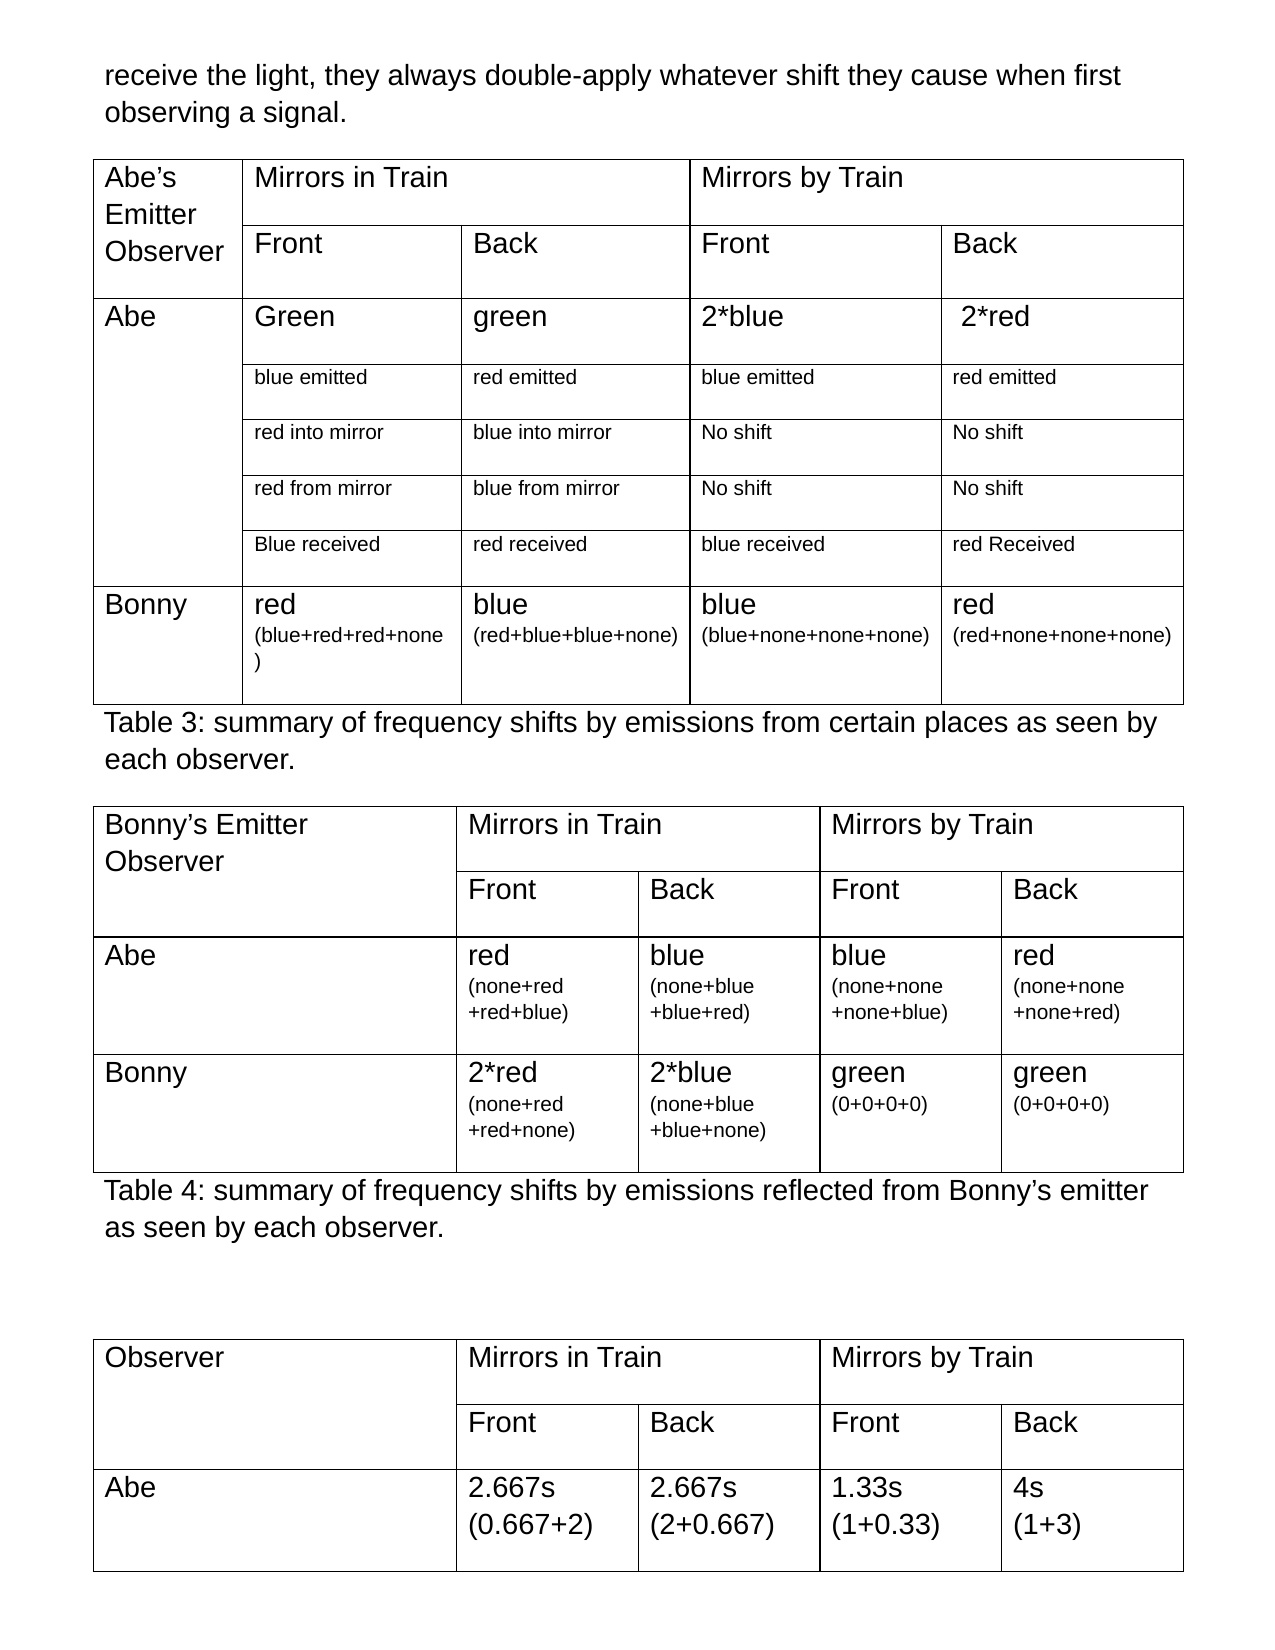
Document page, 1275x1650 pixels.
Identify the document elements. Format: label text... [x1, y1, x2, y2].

table_cell 2.667s (0.667+2) [457, 1470, 638, 1571]
table_cell Front [457, 1405, 638, 1469]
table_cell red (none+red +red+blue) [457, 938, 638, 1054]
table_cell No shift [942, 476, 1183, 530]
table_cell 2*blue (none+blue +blue+none) [639, 1055, 819, 1172]
table_cell green [462, 299, 689, 363]
table_cell Front [821, 1405, 1001, 1469]
table_header Mirrors in Train [457, 807, 819, 871]
table_cell Bonny [94, 587, 242, 704]
table_cell 4s (1+3) [1002, 1470, 1183, 1571]
table_cell blue (none+blue +blue+red) [639, 938, 819, 1054]
table_cell blue into mirror [462, 420, 689, 475]
table_cell blue emitted [691, 365, 941, 419]
table_cell No shift [691, 476, 941, 530]
table_cell 2.667s (2+0.667) [639, 1470, 819, 1571]
table_cell 2*red [942, 299, 1183, 363]
table_cell Back [462, 226, 689, 298]
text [103, 58, 1172, 129]
table_cell 2*blue [691, 299, 941, 363]
table_cell red (red+none+none+none) [942, 587, 1183, 704]
table_header Abe’s Emitter Observer [94, 160, 242, 298]
text Table 3: summary of frequency shifts by emissions from certain places as seen by each observer. [103, 705, 1172, 775]
table_header Mirrors by Train [821, 807, 1183, 871]
table_cell blue emitted [243, 365, 461, 419]
table_cell blue (none+none +none+blue) [821, 938, 1001, 1054]
table_header Mirrors by Train [821, 1340, 1183, 1404]
table_cell No shift [691, 420, 941, 475]
table_cell red from mirror [243, 476, 461, 530]
table_cell Front [691, 226, 941, 298]
table_cell blue (red+blue+blue+none) [462, 587, 689, 704]
table_cell blue (blue+none+none+none) [691, 587, 941, 704]
table_cell Abe [94, 938, 456, 1054]
table_cell red emitted [942, 365, 1183, 419]
table_cell Green [243, 299, 461, 363]
table_cell red (none+none +none+red) [1002, 938, 1183, 1054]
table_cell Front [243, 226, 461, 298]
table_cell Bonny [94, 1055, 456, 1172]
table_cell Abe [94, 299, 242, 586]
table_cell green (0+0+0+0) [1002, 1055, 1183, 1172]
table_cell Back [1002, 1405, 1183, 1469]
table_cell blue from mirror [462, 476, 689, 530]
table_cell Back [942, 226, 1183, 298]
table_cell red (blue+red+red+none) [243, 587, 461, 704]
table_cell Front [821, 872, 1001, 936]
table_cell green (0+0+0+0) [821, 1055, 1001, 1172]
table_cell Abe [94, 1470, 456, 1571]
table_cell Back [1002, 872, 1183, 936]
table_cell red received [462, 531, 689, 586]
table_header Mirrors in Train [243, 160, 689, 224]
table_cell red into mirror [243, 420, 461, 475]
table_cell 2*red (none+red +red+none) [457, 1055, 638, 1172]
table_cell red emitted [462, 365, 689, 419]
table_cell Back [639, 1405, 819, 1469]
table_header Bonny’s Emitter Observer [94, 807, 456, 936]
text Table 4: summary of frequency shifts by emissions reflected from Bonny’s emitter as seen by each observer. [103, 1173, 1172, 1244]
table_cell Front [457, 872, 638, 936]
table_header Observer [94, 1340, 456, 1469]
table_cell Back [639, 872, 819, 936]
table_cell No shift [942, 420, 1183, 475]
table_cell blue received [691, 531, 941, 586]
table_header Mirrors in Train [457, 1340, 819, 1404]
table_cell red Received [942, 531, 1183, 586]
table_cell Blue received [243, 531, 461, 586]
table_cell 1.33s (1+0.33) [821, 1470, 1001, 1571]
table_header Mirrors by Train [691, 160, 1183, 224]
